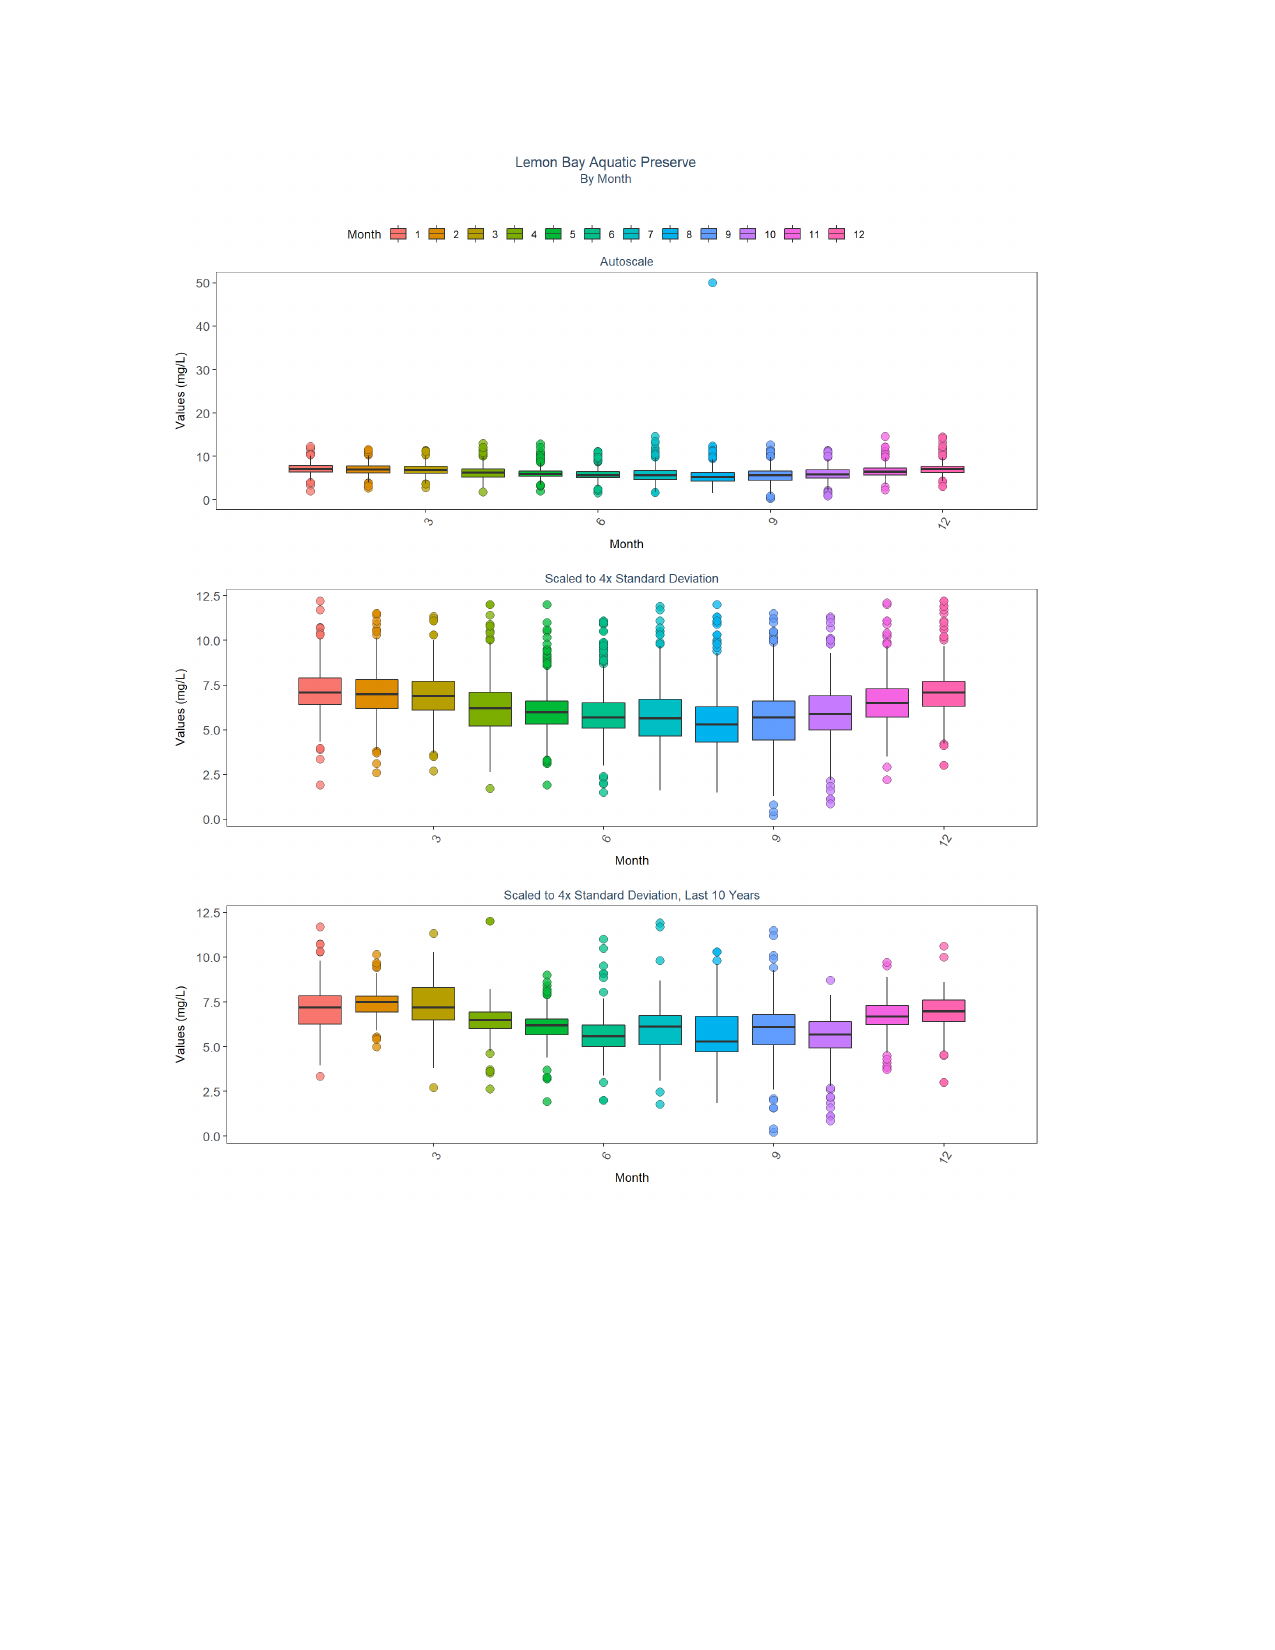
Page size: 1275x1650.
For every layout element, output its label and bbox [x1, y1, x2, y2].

picture [168, 150, 1044, 1200]
